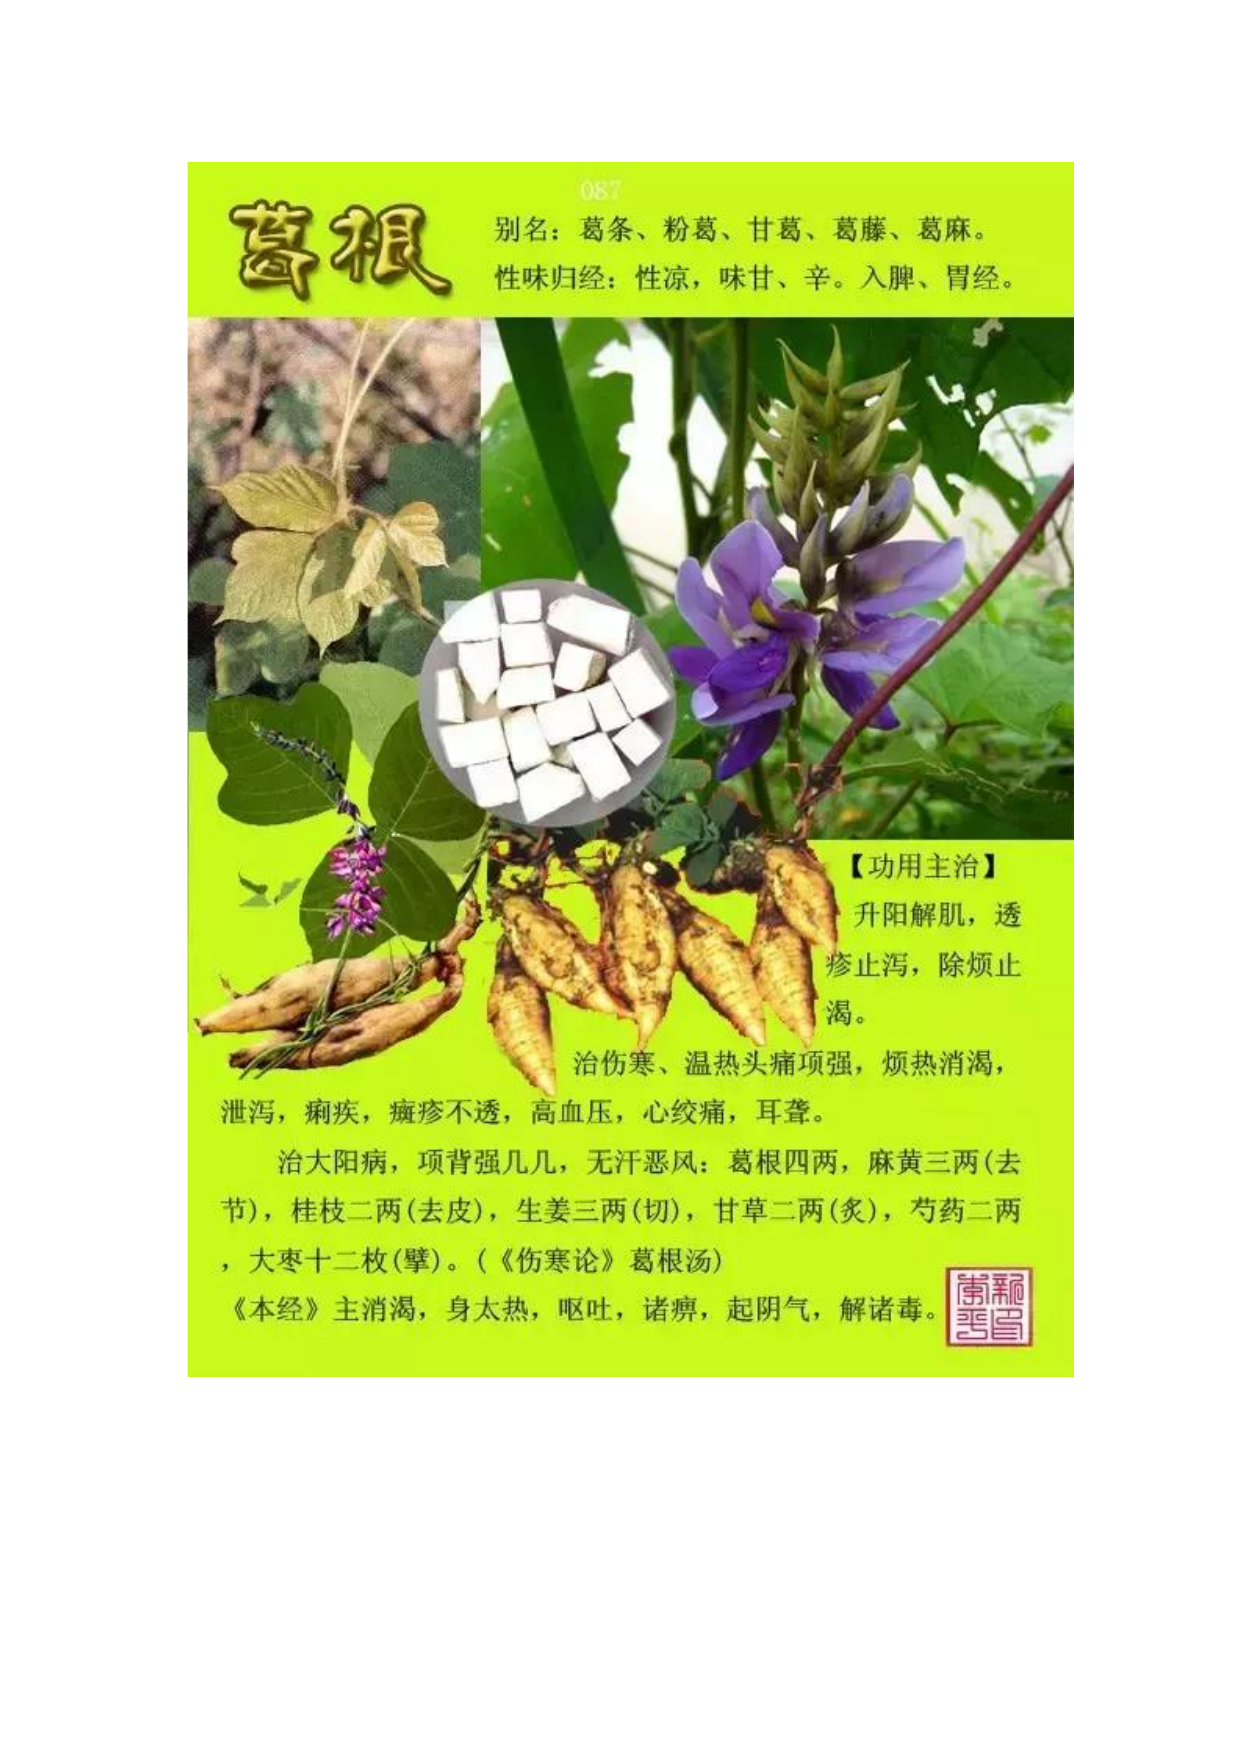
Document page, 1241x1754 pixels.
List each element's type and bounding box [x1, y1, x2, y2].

picture [187, 162, 1074, 1377]
